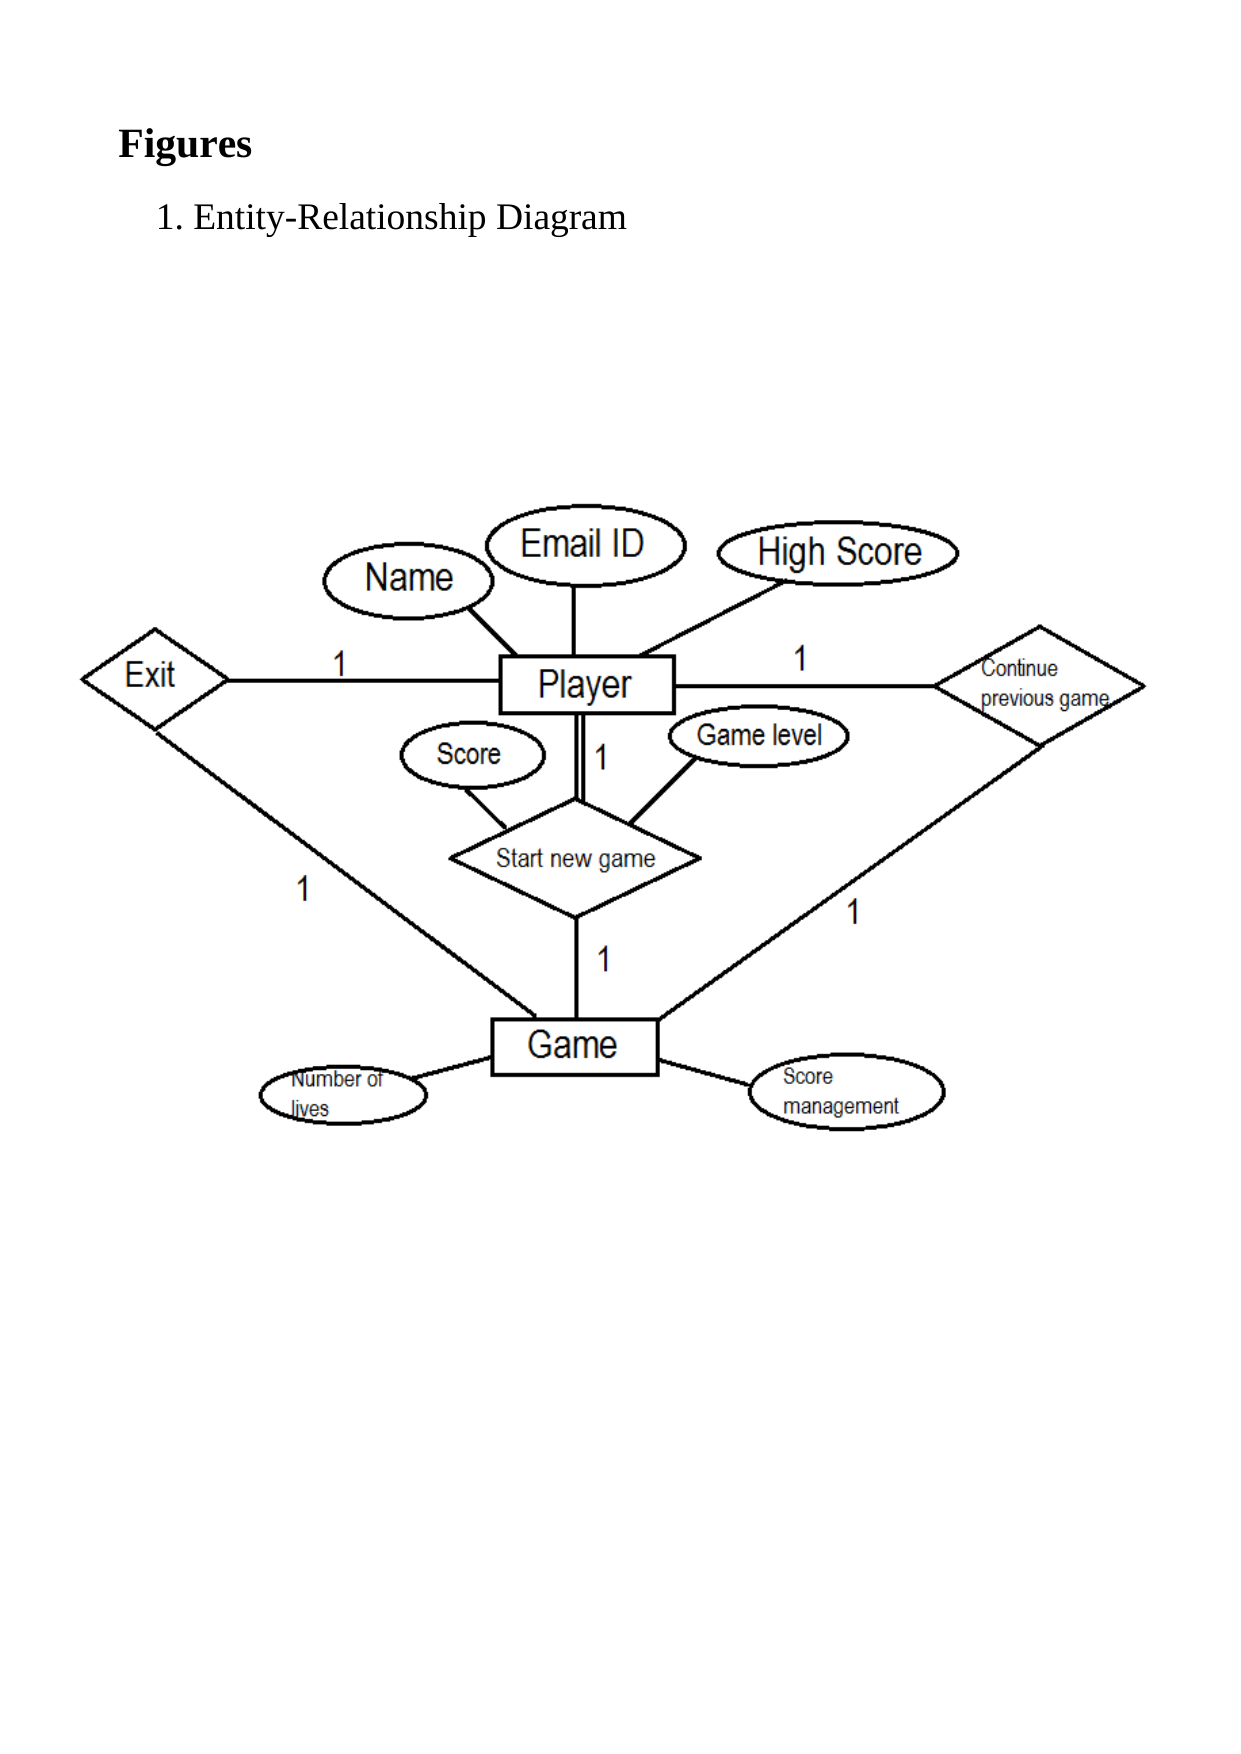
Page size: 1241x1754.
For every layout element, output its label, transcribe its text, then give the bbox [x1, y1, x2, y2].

list Entity-Relationship Diagram [156, 195, 1122, 238]
picture [57, 496, 1163, 1237]
text Figures [118, 118, 1122, 166]
